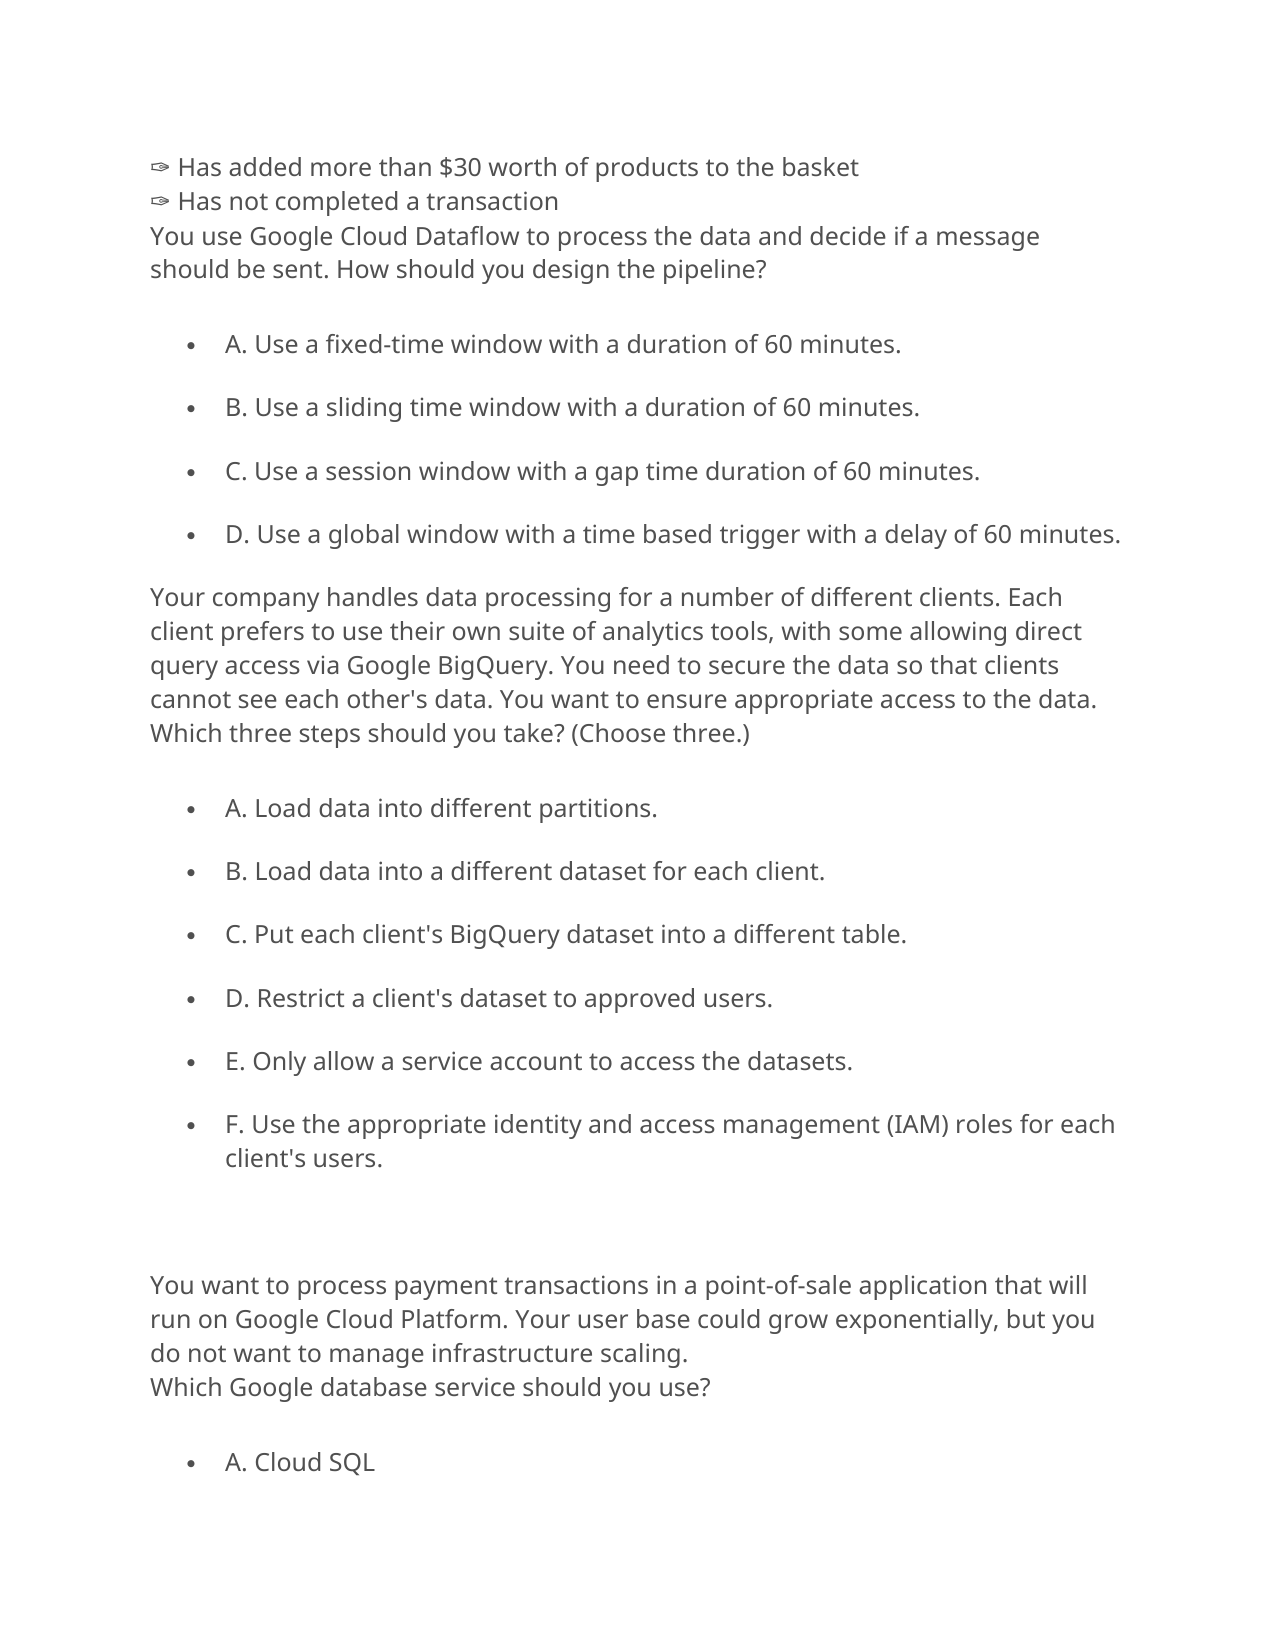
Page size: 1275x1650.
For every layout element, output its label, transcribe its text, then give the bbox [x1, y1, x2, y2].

list B. Load data into a different dataset for each client. [187, 854, 1125, 888]
text You want to process payment transactions in a point-of-sale application that will run on Google Cloud Platform. Your user base could grow exponentially, but you do not want to manage infrastructure scaling. Which Google database service should you use? [150, 1267, 1125, 1404]
text Your company handles data processing for a number of different clients. Each client prefers to use their own suite of analytics tools, with some allowing direct query access via Google BigQuery. You need to secure the data so that clients cannot see each other's data. You want to ensure appropriate access to the data. Which three steps should you take? (Choose three.) [150, 580, 1125, 750]
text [150, 150, 1125, 286]
list B. Use a sliding time window with a duration of 60 minutes. [187, 390, 1125, 424]
list A. Cloud SQL [187, 1444, 1125, 1478]
list A. Use a fixed-time window with a duration of 60 minutes. [187, 327, 1125, 361]
list F. Use the appropriate identity and access management (IAM) roles for each client's users. [187, 1107, 1125, 1175]
list A. Load data into different partitions. [187, 791, 1125, 825]
list C. Put each client's BigQuery dataset into a different table. [187, 917, 1125, 951]
list C. Use a session window with a gap time duration of 60 minutes. [187, 453, 1125, 487]
list D. Use a global window with a time based trigger with a delay of 60 minutes. [187, 517, 1125, 551]
list D. Restrict a client's dataset to approved users. [187, 980, 1125, 1014]
list E. Only allow a service account to access the datasets. [187, 1044, 1125, 1078]
